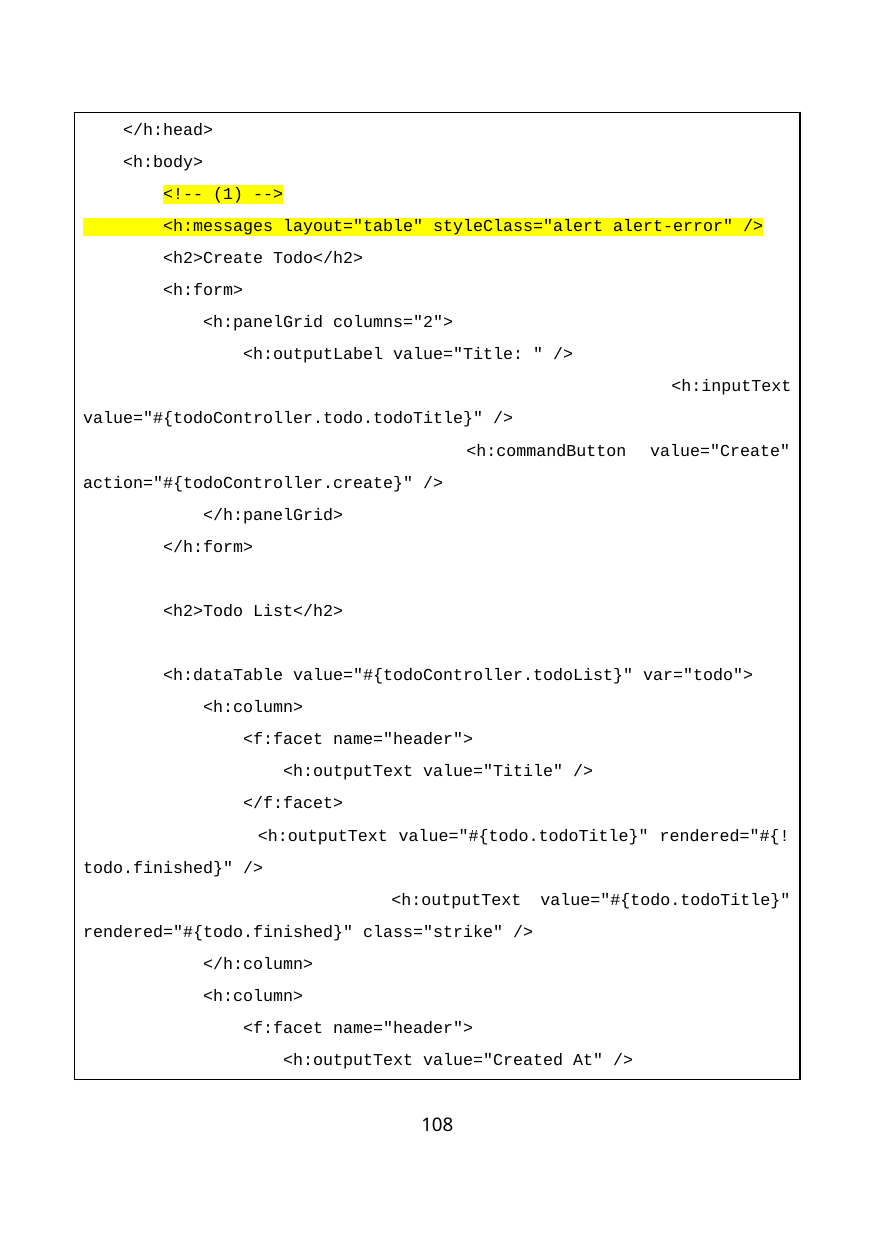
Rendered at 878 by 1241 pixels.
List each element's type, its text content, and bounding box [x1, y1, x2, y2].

text </f:facet> [83, 788, 791, 821]
text <h:messages layout="table" styleClass="alert alert-error" /> [83, 211, 791, 243]
text </h:form> [83, 532, 791, 564]
text <h:outputText value="#{todo.todoTitle}" rendered="#{!todo.finished}" /> [83, 821, 791, 885]
text </h:head> [75, 113, 799, 147]
text <h:outputText value="Titile" /> [83, 756, 791, 788]
text </h:panelGrid> [83, 500, 791, 532]
text <h:outputLabel value="Title: " /> [83, 339, 791, 371]
text <f:facet name="header"> [83, 1013, 791, 1042]
text <h:outputText value="Created At" /> [75, 1042, 799, 1079]
text <h:column> [83, 692, 791, 724]
text <f:facet name="header"> [83, 724, 791, 756]
text <h:commandButton value="Create" action="#{todoController.create}" /> [83, 436, 791, 500]
text <h:body> [83, 147, 791, 179]
text <h2>Create Todo</h2> [83, 243, 791, 275]
text <h:form> [83, 275, 791, 307]
text <h:inputText value="#{todoController.todo.todoTitle}" /> [83, 371, 791, 436]
text <h:dataTable value="#{todoController.todoList}" var="todo"> [83, 660, 791, 692]
text <h:outputText value="#{todo.todoTitle}" rendered="#{todo.finished}" class="strike" /> [83, 885, 791, 949]
text </h:column> [83, 949, 791, 981]
text <h:panelGrid columns="2"> [83, 307, 791, 339]
text <h:column> [83, 981, 791, 1013]
text <h2>Todo List</h2> [83, 596, 791, 628]
text <!-- (1) --> [83, 179, 791, 211]
